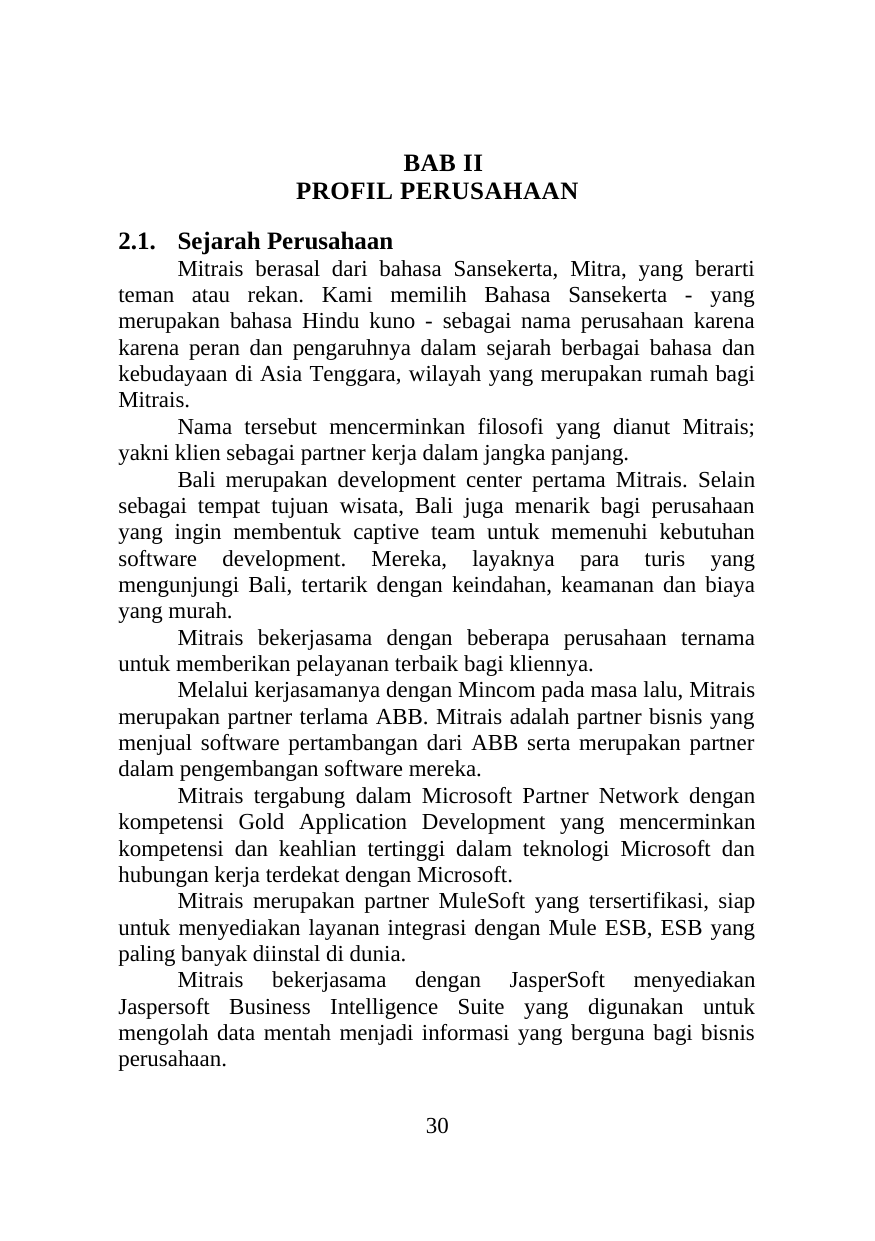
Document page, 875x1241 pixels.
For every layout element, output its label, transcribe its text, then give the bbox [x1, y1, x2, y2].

text Mitrais bekerjasama dengan JasperSoft menyediakan Jaspersoft Business Intelligence Suite yang digunakan untuk mengolah data mentah menjadi informasi yang berguna bagi bisnis perusahaan. [118, 966, 756, 1072]
text Mitrais berasal dari bahasa Sansekerta, Mitra, yang berarti teman atau rekan. Kami memilih Bahasa Sansekerta - yang merupakan bahasa Hindu kuno - sebagai nama perusahaan karena karena peran dan pengaruhnya dalam sejarah berbagai bahasa dan kebudayaan di Asia Tenggara, wilayah yang merupakan rumah bagi Mitrais. [118, 255, 756, 413]
subtitle Sejarah Perusahaan [118, 226, 756, 255]
text Melalui kerjasamanya dengan Mincom pada masa lalu, Mitrais merupakan partner terlama ABB. Mitrais adalah partner bisnis yang menjual software pertambangan dari ABB serta merupakan partner dalam pengembangan software mereka. [118, 676, 756, 782]
text Nama tersebut mencerminkan filosofi yang dianut Mitrais; yakni klien sebagai partner kerja dalam jangka panjang. [118, 413, 756, 466]
text Bali merupakan development center pertama Mitrais. Selain sebagai tempat tujuan wisata, Bali juga menarik bagi perusahaan yang ingin membentuk captive team untuk memenuhi kebutuhan software development. Mereka, layaknya para turis yang mengunjungi Bali, tertarik dengan keindahan, keamanan dan biaya yang murah. [118, 466, 756, 624]
text Mitrais merupakan partner MuleSoft yang tersertifikasi, siap untuk menyediakan layanan integrasi dengan Mule ESB, ESB yang paling banyak diinstal di dunia. [118, 887, 756, 966]
text Mitrais tergabung dalam Microsoft Partner Network dengan kompetensi Gold Application Development yang mencerminkan kompetensi dan keahlian tertinggi dalam teknologi Microsoft dan hubungan kerja terdekat dengan Microsoft. [118, 782, 756, 887]
subtitle BAB II PROFIL PERUSAHAAN [118, 148, 756, 205]
text Mitrais bekerjasama dengan beberapa perusahaan ternama untuk memberikan pelayanan terbaik bagi kliennya. [118, 624, 756, 676]
